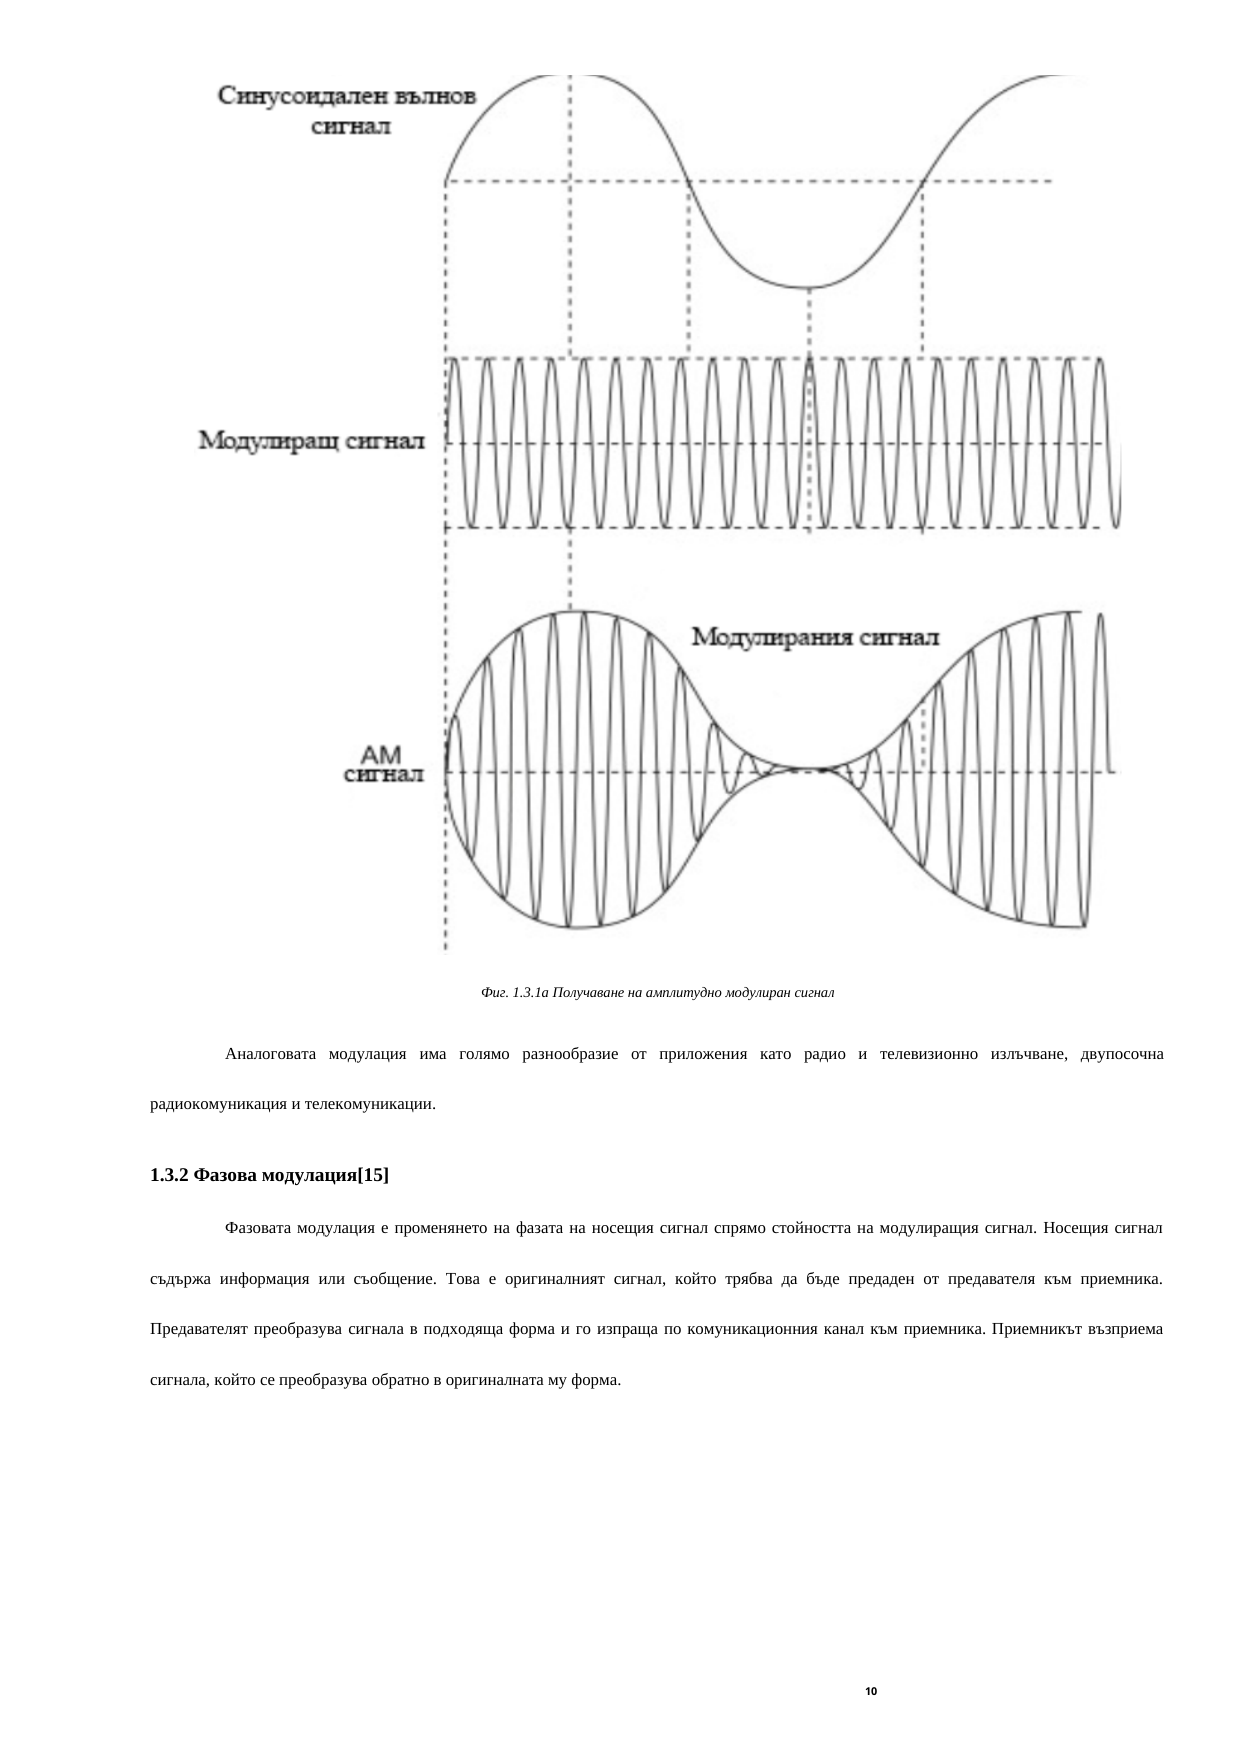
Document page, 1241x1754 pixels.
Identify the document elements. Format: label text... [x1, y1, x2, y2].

list Аналоговата модулация има голямо разнообразие от приложения като радио и телевизионно излъчване, двупосочна радиокомуникация и телекомуникации. [150, 1029, 1165, 1113]
list 1.3.2 Фазова модулация[15] [150, 1147, 1165, 1185]
list Фазовата модулация е променянето на фазата на носещия сигнал спрямо стойността на модулиращия сигнал. Носещия сигнал съдържа информация или съобщение. Това е оригиналният сигнал, който трябва да бъде предаден от предавателя към приемника. Предавателят преобразува сигнала в подходяща форма и го изпраща по комуникационния канал към приемника. Приемникът възприема сигнала, който се преобразува обратно в оригиналната му форма. [150, 1204, 1165, 1389]
list Фиг. 1.3.1а Получаване на амплитудно модулиран сигнал [150, 972, 1165, 1001]
picture [194, 75, 1122, 955]
